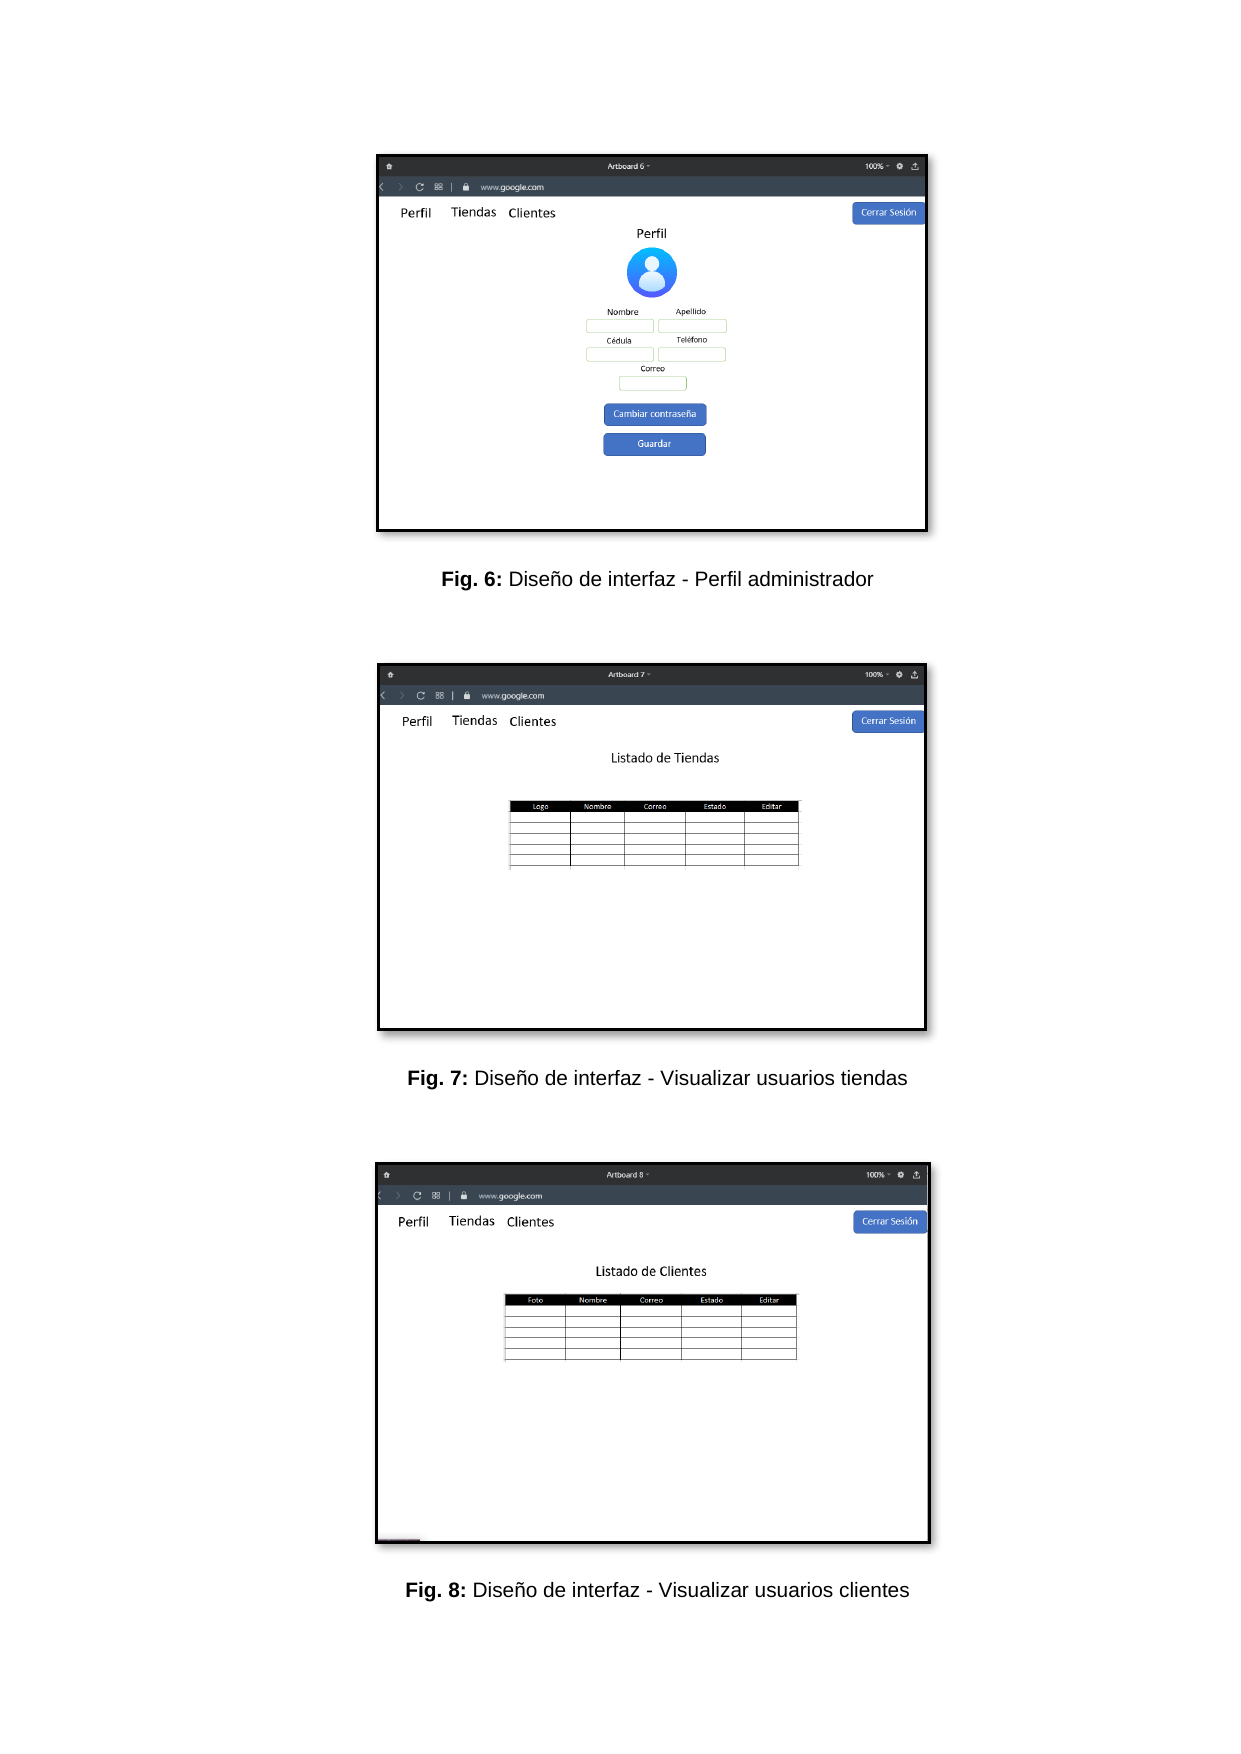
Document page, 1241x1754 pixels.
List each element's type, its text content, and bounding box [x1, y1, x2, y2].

picture [379, 157, 925, 529]
picture [380, 666, 924, 1028]
picture [378, 1165, 928, 1541]
text Fig. 6: Diseño de interfaz - Perfil administrador [177, 567, 1063, 591]
text Fig. 7: Diseño de interfaz - Visualizar usuarios tiendas [177, 1066, 1063, 1090]
text Fig. 8: Diseño de interfaz - Visualizar usuarios clientes [177, 1578, 1063, 1602]
